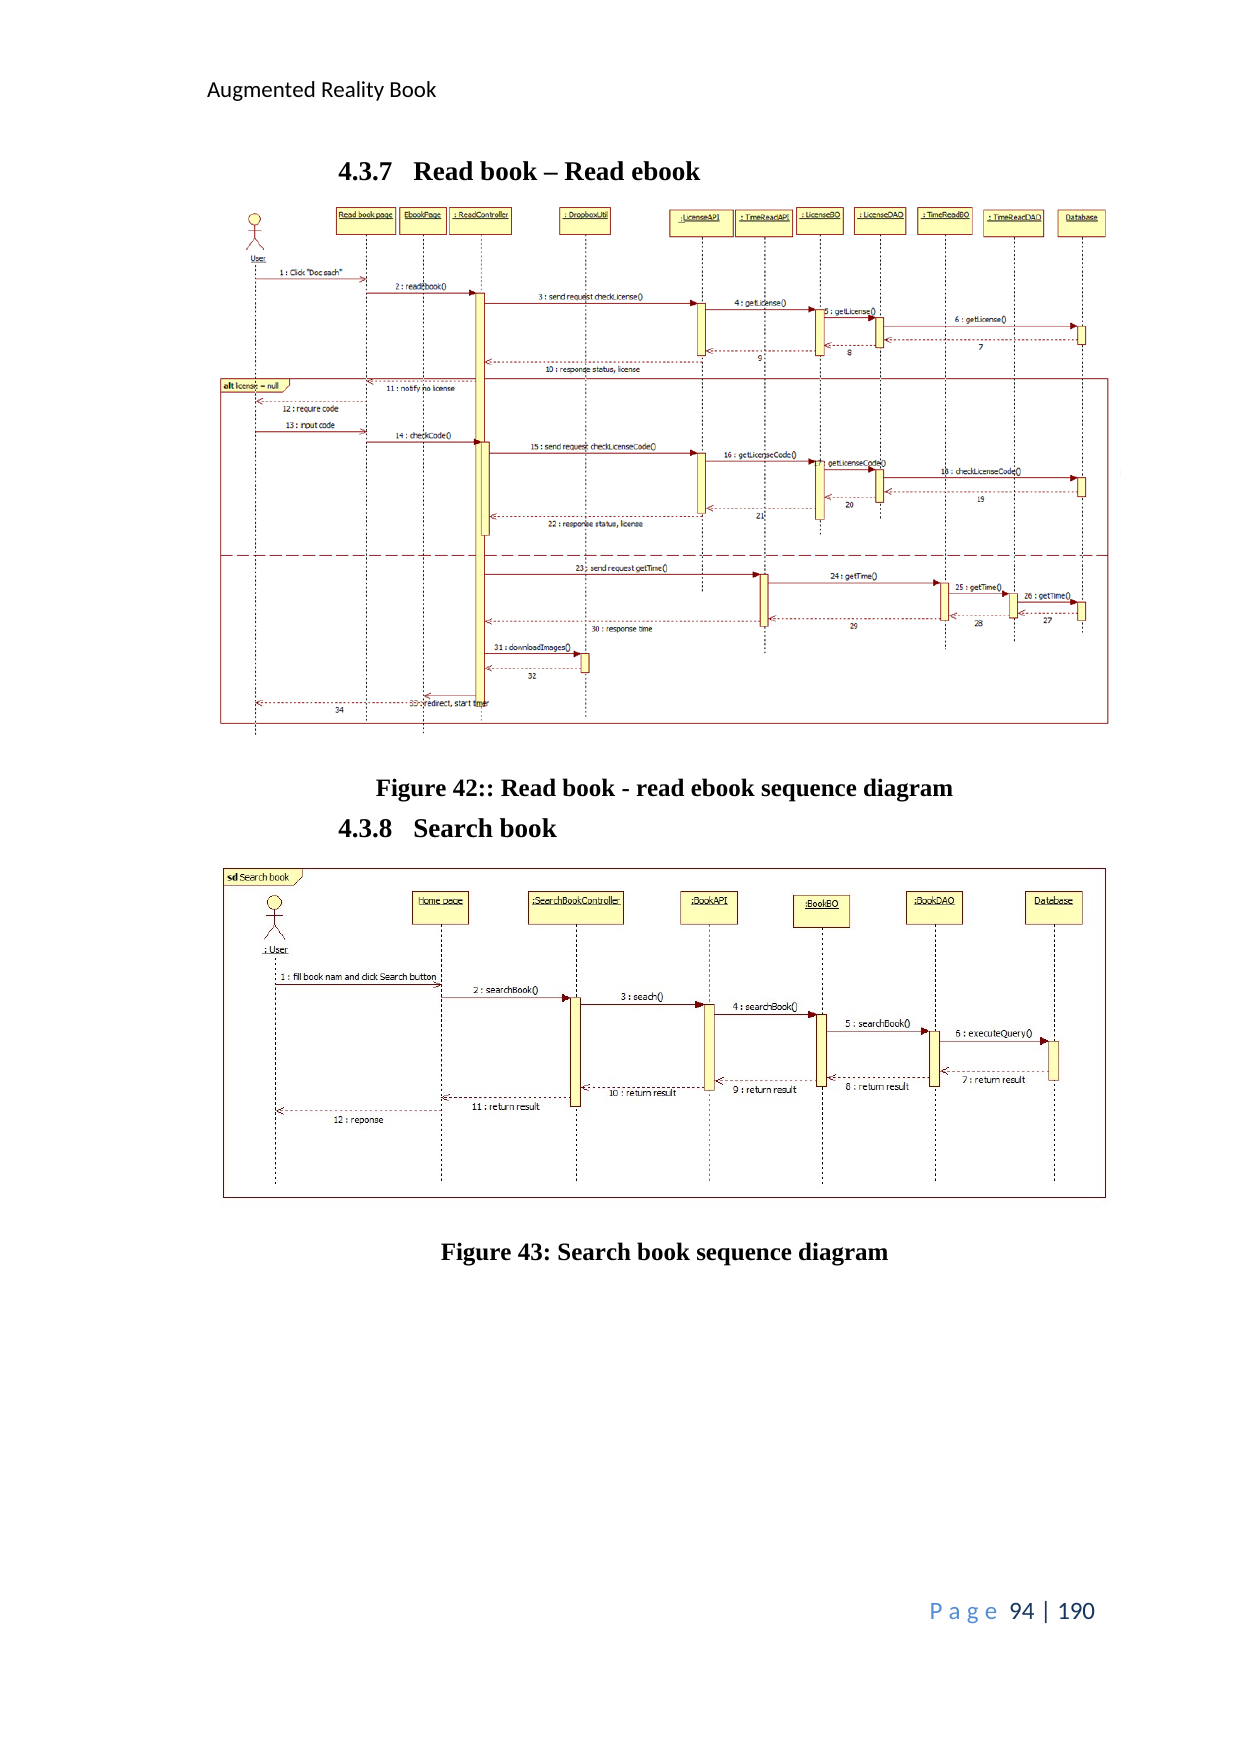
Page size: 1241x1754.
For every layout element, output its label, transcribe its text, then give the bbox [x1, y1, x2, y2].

subtitle Read book – Read ebook [338, 154, 1122, 186]
picture [206, 851, 1121, 1213]
subtitle Search book [338, 812, 1122, 843]
text Figure 43: Search book sequence diagram [207, 1237, 1122, 1266]
text Figure 42:: Read book - read ebook sequence diagram [207, 773, 1122, 802]
picture [206, 194, 1121, 749]
